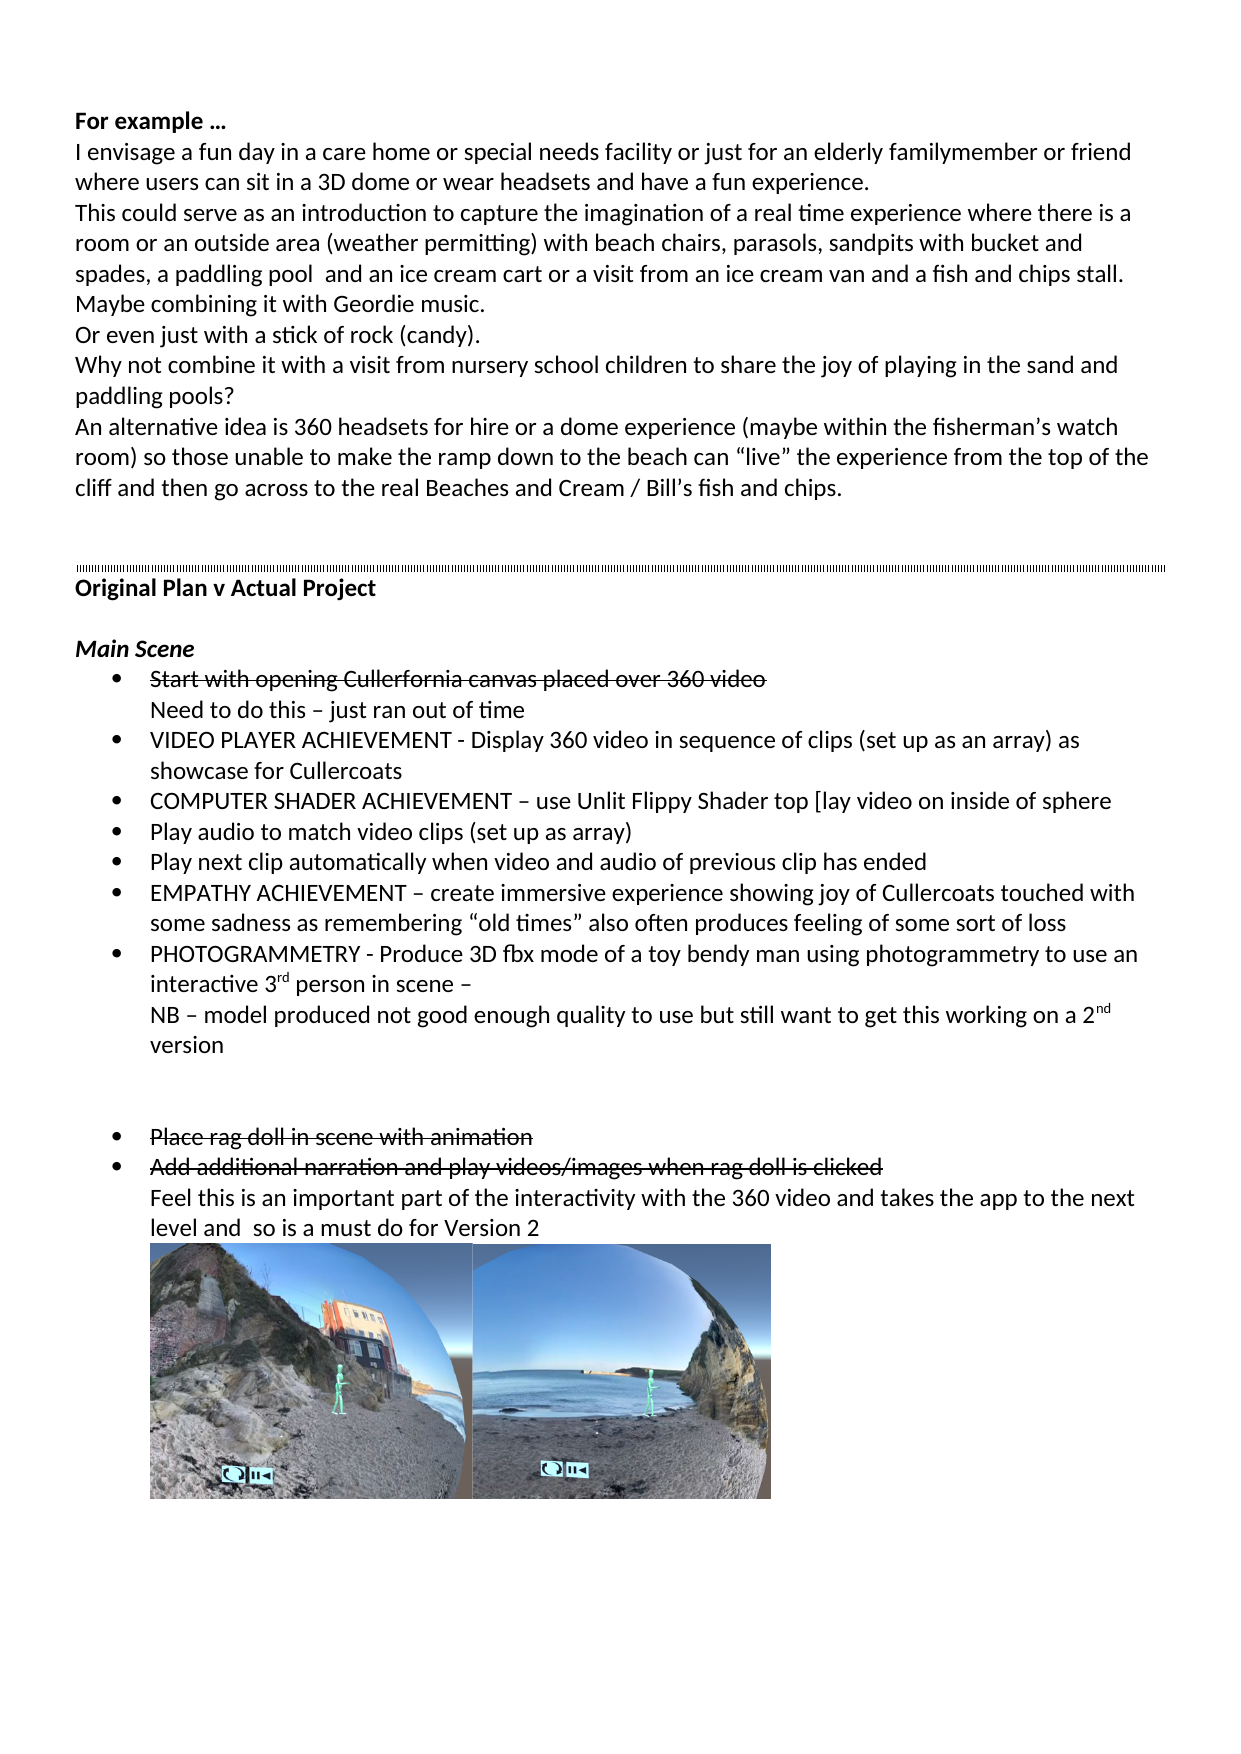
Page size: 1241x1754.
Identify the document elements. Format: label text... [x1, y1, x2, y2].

list Start with opening Cullerfornia canvas placed over 360 video [112, 663, 1165, 694]
text Or even just with a stick of rock (candy). [75, 319, 1165, 350]
list Feel this is an important part of the interactivity with the 360 video and takes the app to the next level and so is a must do for Version 2 [150, 1182, 1165, 1243]
picture [150, 1243, 771, 1499]
text I envisage a fun day in a care home or special needs facility or just for an elderly familymember or friend where users can sit in a 3D dome or wear headsets and have a fun experience. [75, 136, 1165, 197]
text Why not combine it with a visit from nursery school children to share the joy of playing in the sand and paddling pools? [75, 350, 1165, 411]
text This could serve as an introduction to capture the imagination of a real time experience where there is a room or an outside area (weather permitting) with beach chairs, parasols, sandpits with bucket and spades, a paddling pool and an ice cream cart or a visit from an ice cream van and a fish and chips stall. [75, 197, 1165, 289]
text Original Plan v Actual Project [75, 572, 1165, 602]
list VIDEO PLAYER ACHIEVEMENT - Display 360 video in sequence of clips (set up as an array) as showcase for Cullercoats [112, 724, 1165, 785]
text Main Scene [75, 633, 1165, 663]
list Add additional narration and play videos/images when rag doll is clicked [112, 1152, 1165, 1182]
list Need to do this – just ran out of time [150, 694, 1165, 724]
text For example … [75, 106, 1165, 136]
list COMPUTER SHADER ACHIEVEMENT – use Unlit Flippy Shader top [lay video on inside of sphere [112, 785, 1165, 816]
list PHOTOGRAMMETRY - Produce 3D fbx mode of a toy bendy man using photogrammetry to use an interactive 3rd person in scene – [112, 938, 1165, 999]
list Play audio to match video clips (set up as array) [112, 816, 1165, 846]
text An alternative idea is 360 headsets for hire or a dome experience (maybe within the fisherman’s watch room) so those unable to make the ramp down to the beach can “live” the experience from the top of the cliff and then go across to the real Beaches and Cream / Bill’s fish and chips. [75, 411, 1165, 502]
list Place rag doll in scene with animation [112, 1121, 1165, 1152]
list NB – model produced not good enough quality to use but still want to get this working on a 2nd version [150, 999, 1165, 1060]
list Play next clip automatically when video and audio of previous clip has ended [112, 846, 1165, 877]
text Maybe combining it with Geordie music. [75, 289, 1165, 319]
list EMPATHY ACHIEVEMENT – create immersive experience showing joy of Cullercoats touched with some sadness as remembering “old times” also often produces feeling of some sort of loss [112, 877, 1165, 938]
